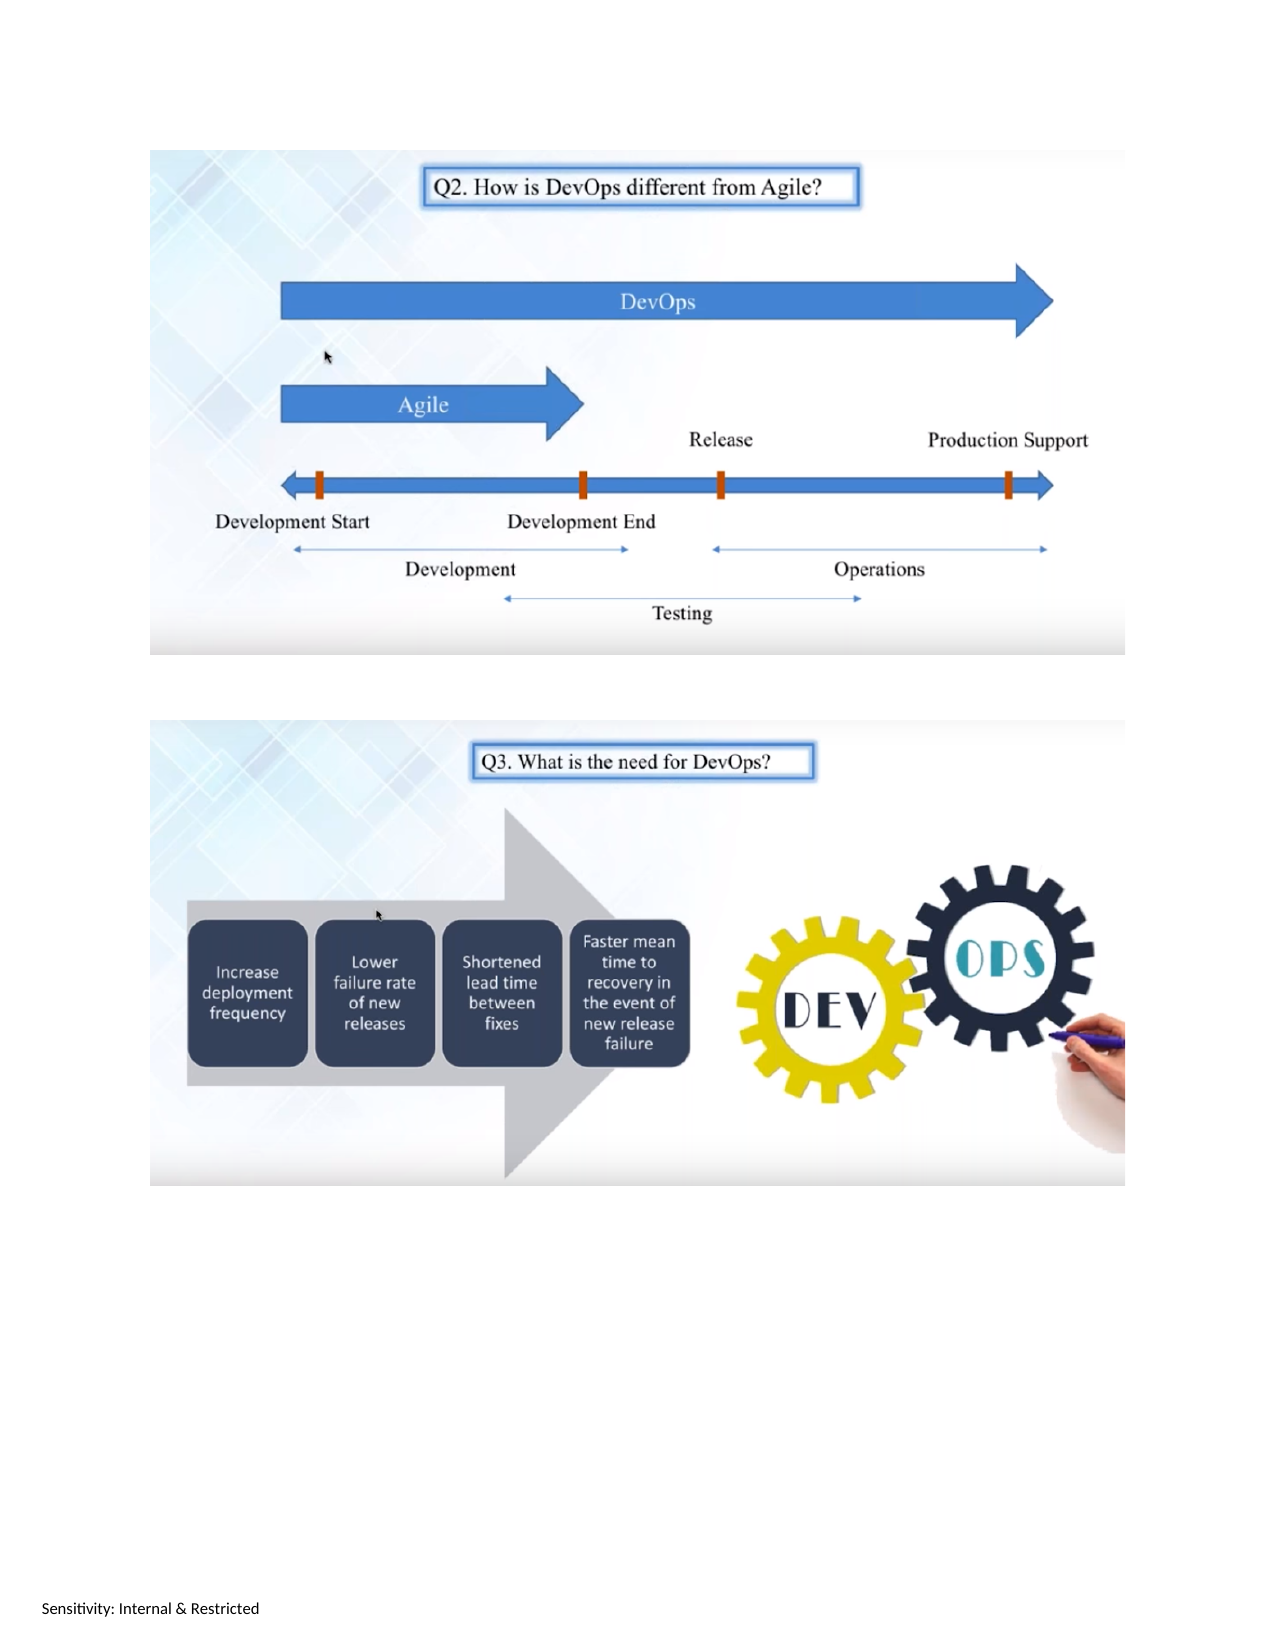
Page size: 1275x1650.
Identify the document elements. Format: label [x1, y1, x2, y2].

picture [150, 720, 1125, 1186]
picture [150, 150, 1125, 655]
